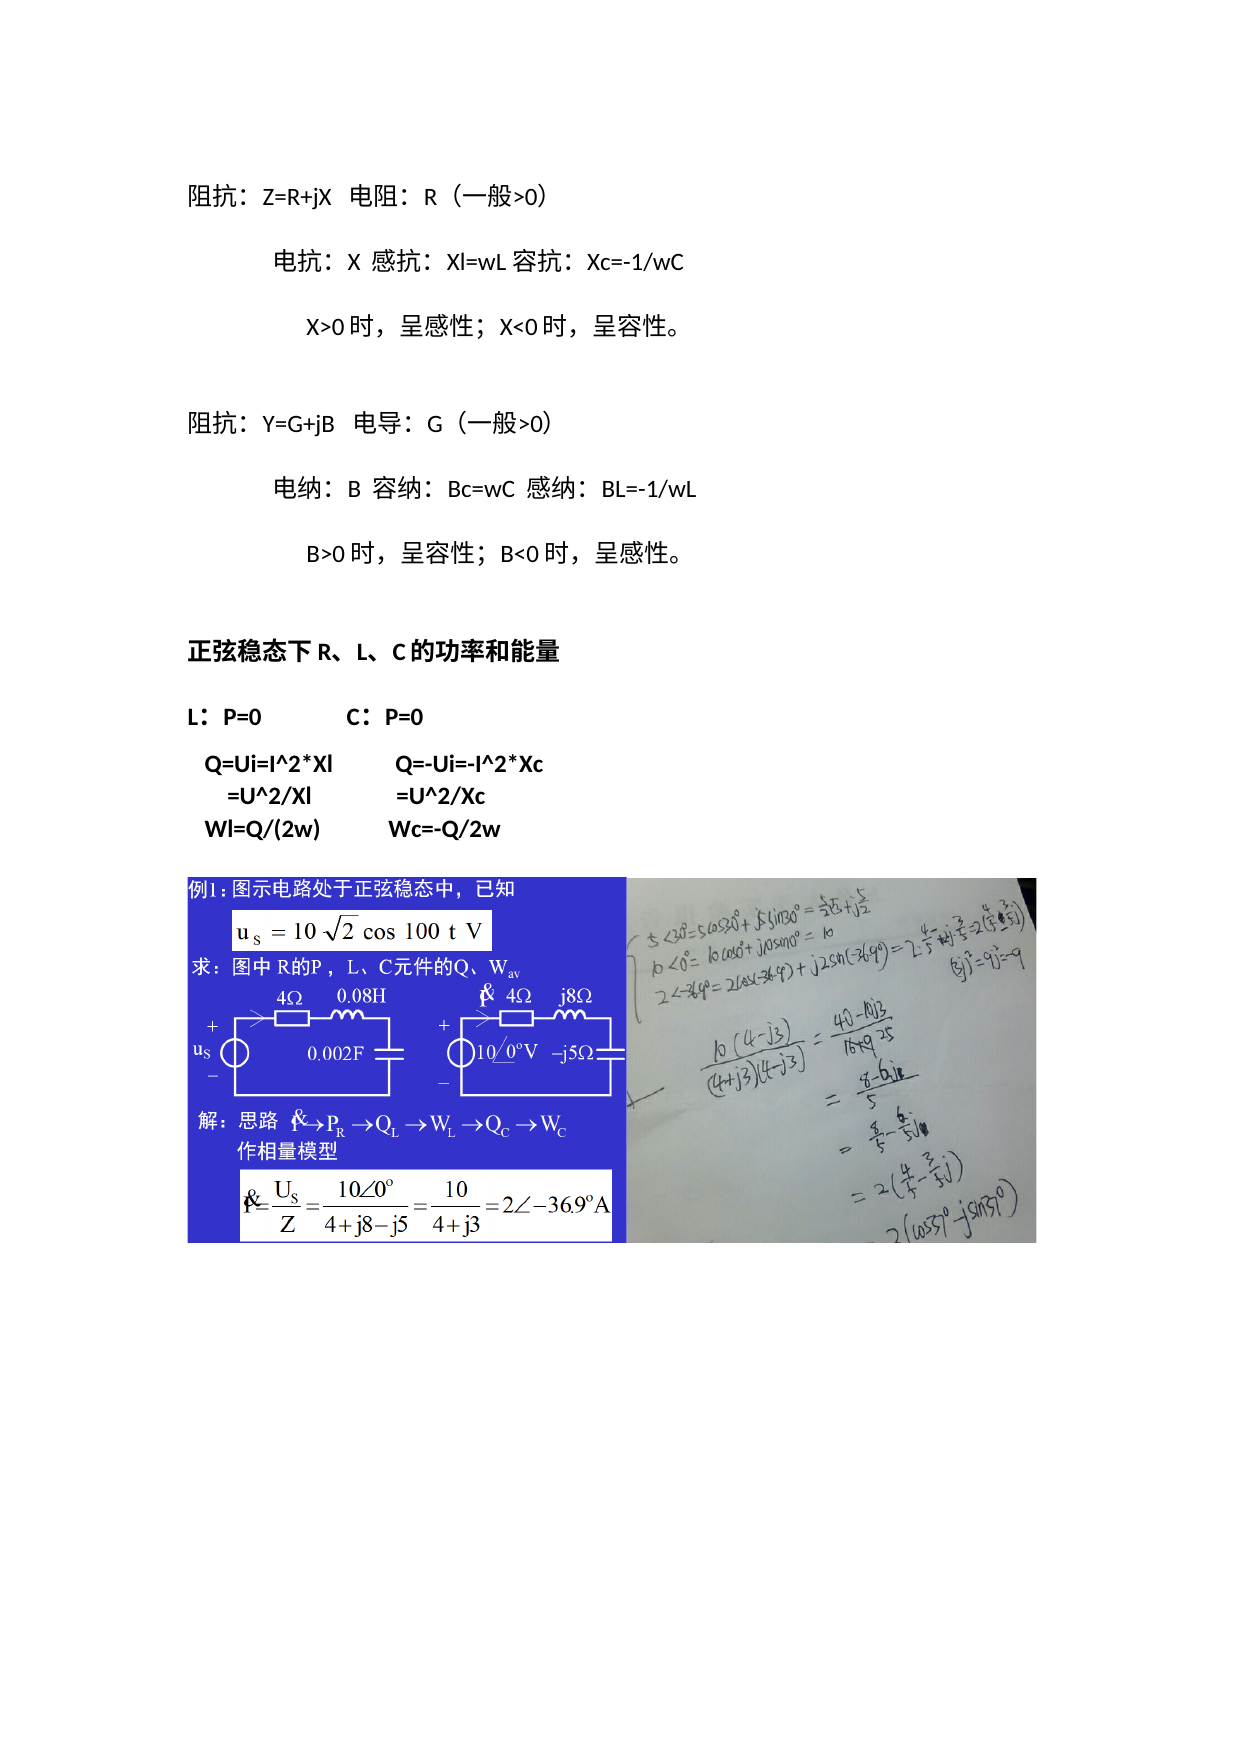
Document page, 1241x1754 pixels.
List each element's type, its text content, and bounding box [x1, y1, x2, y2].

text Q=Ui=I^2*Xl Q=-Ui=-I^2*Xc [187, 747, 1053, 779]
text 正弦稳态下R、L、C的功率和能量 [187, 617, 1053, 682]
text 电纳：B 容纳：Bc=wC 感纳：BL=-1/wL [187, 454, 1053, 519]
text =U^2/Xl =U^2/Xc [187, 779, 1053, 812]
picture [187, 877, 1037, 1243]
text L：P=0 C：P=0 [187, 682, 1053, 747]
text Wl=Q/(2w) Wc=-Q/2w [187, 812, 1053, 844]
text X>0时，呈感性；X<0时，呈容性。 [187, 292, 1053, 357]
text 阻抗：Z=R+jX 电阻：R（一般>0） [187, 162, 1053, 227]
text 电抗：X 感抗：Xl=wL 容抗：Xc=-1/wC [187, 227, 1053, 292]
text B>0时，呈容性；B<0时，呈感性。 [187, 519, 1053, 584]
text 阻抗：Y=G+jB 电导：G（一般>0） [187, 389, 1053, 454]
